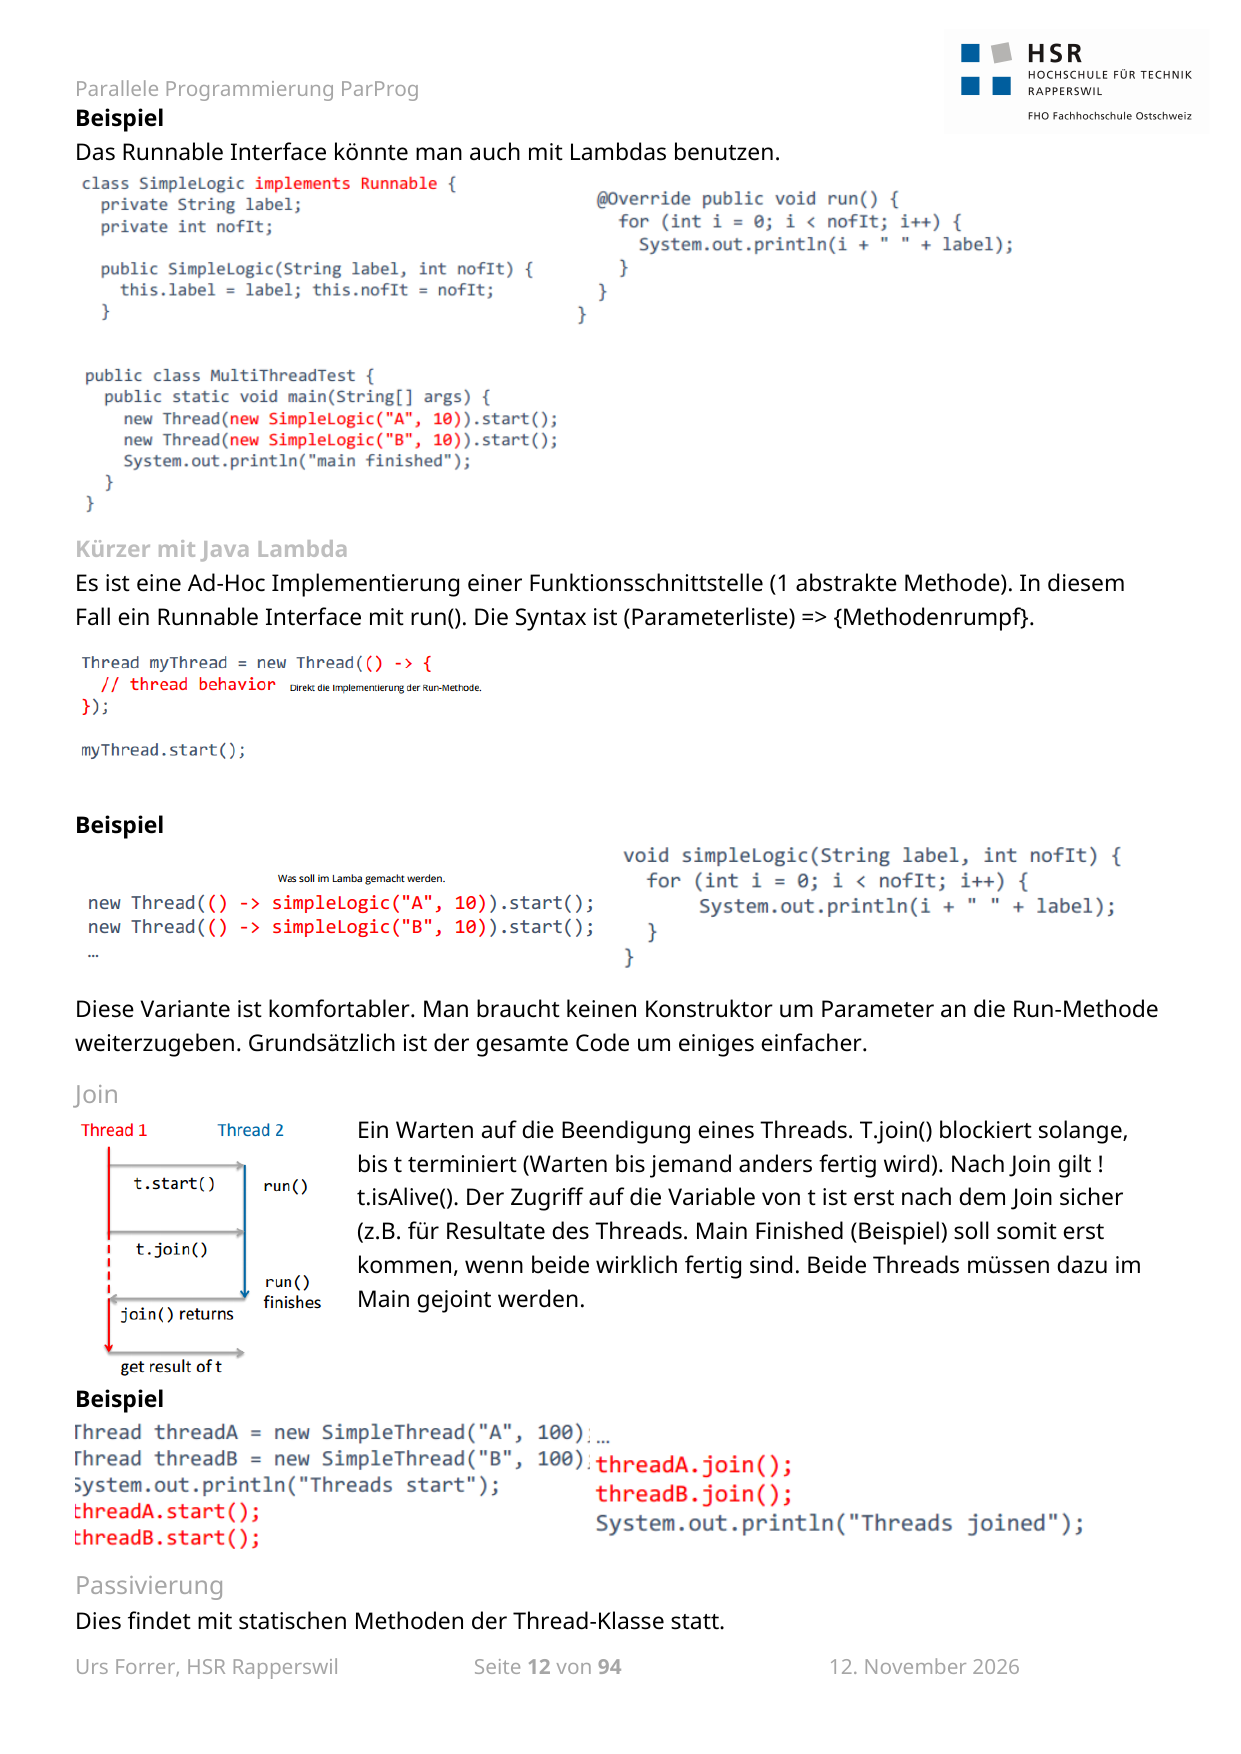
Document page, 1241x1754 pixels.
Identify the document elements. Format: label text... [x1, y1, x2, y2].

text Dies findet mit statischen Methoden der Thread-Klasse statt. [75, 1604, 1165, 1636]
text Diese Variante ist komfortabler. Man braucht keinen Konstruktor um Parameter an die Run-Methode weiterzugeben. Grundsätzlich ist der gesamte Code um einiges einfacher. [75, 993, 1165, 1058]
picture [75, 843, 1147, 974]
picture [75, 1113, 339, 1384]
picture [943, 29, 1210, 134]
subtitle Passivierung [75, 1568, 1165, 1602]
picture [75, 169, 1099, 331]
subtitle Join [75, 1077, 1165, 1111]
subtitle Kürzer mit Java Lambda [75, 533, 1165, 564]
text Es ist eine Ad-Hoc Implementierung einer Funktionsschnittstelle (1 abstrakte Methode). In diesem Fall ein Runnable Interface mit run(). Die Syntax ist (Parameterliste) => {Methodenrumpf}. [75, 567, 1165, 632]
picture [75, 651, 605, 791]
picture [75, 1417, 1105, 1549]
text Ein Warten auf die Beendigung eines Threads. T.join() blockiert solange, bis t terminiert (Warten bis jemand anders fertig wird). Nach Join gilt !t.isAlive(). Der Zugriff auf die Variable von t ist erst nach dem Join sicher (z.B. für Resultate des Threads. Main Finished (Beispiel) soll somit erst kommen, wenn beide wirklich fertig sind. Beide Threads müssen dazu im Main gejoint werden. [339, 1114, 1165, 1314]
picture [75, 349, 577, 514]
